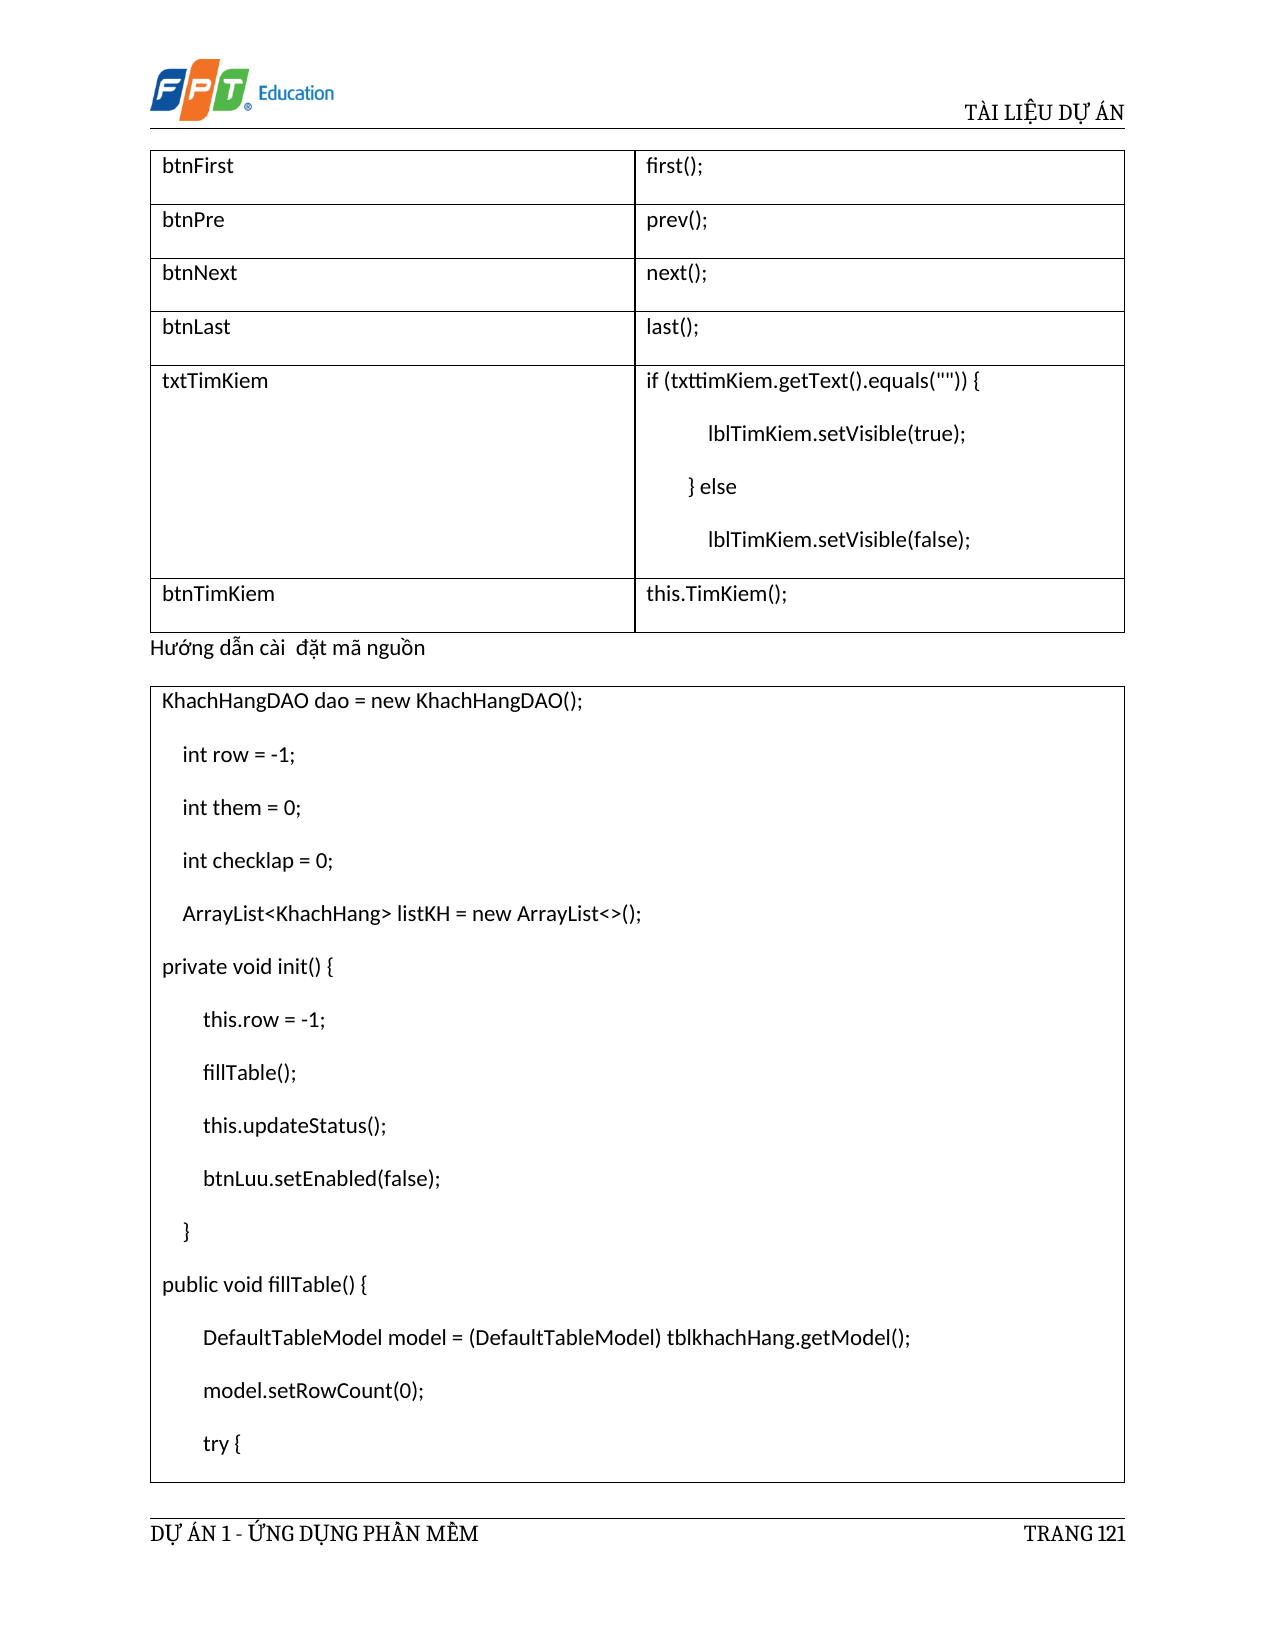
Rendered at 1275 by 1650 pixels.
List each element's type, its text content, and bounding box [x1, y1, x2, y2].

table_cell prev(); [636, 205, 1124, 257]
table_cell btnLast [151, 312, 634, 365]
table_cell btnNext [151, 259, 634, 311]
text Hướng dẫn cài đặt mã nguồn [150, 633, 1125, 661]
picture [150, 59, 336, 121]
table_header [151, 687, 1124, 1482]
table_cell btnPre [151, 205, 634, 257]
table_cell btnTimKiem [151, 579, 634, 632]
table_cell next(); [636, 259, 1124, 311]
table_cell if (txttimKiem.getText().equals("")) { lblTimKiem.setVisible(true); } else lblTimKiem.setVisible(false); [636, 366, 1124, 578]
table_cell first(); [636, 151, 1124, 204]
table_cell last(); [636, 312, 1124, 365]
table_cell this.TimKiem(); [636, 579, 1124, 632]
table_cell txtTimKiem [151, 366, 634, 578]
table_cell btnFirst [151, 151, 634, 204]
